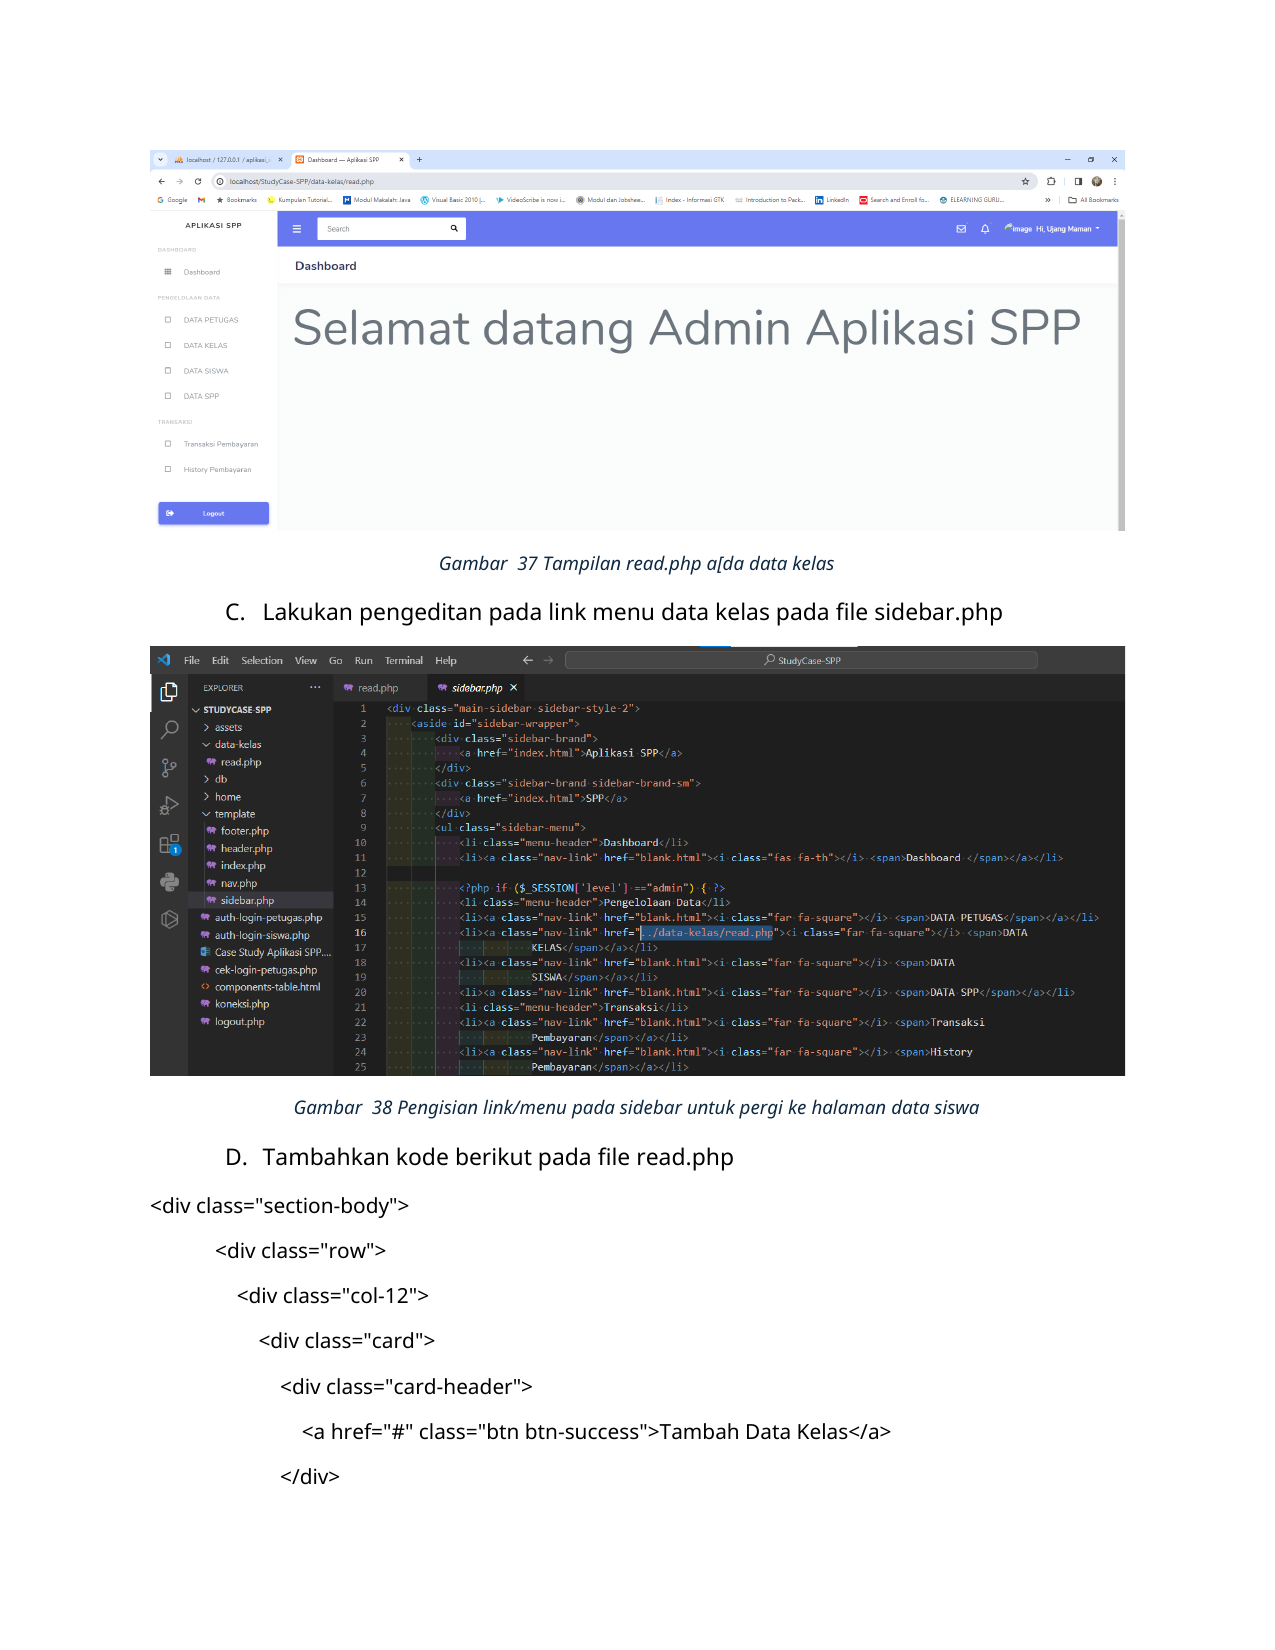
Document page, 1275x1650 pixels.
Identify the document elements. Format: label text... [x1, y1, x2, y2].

list Tambahkan kode berikut pada file read.php [225, 1141, 1125, 1172]
picture [150, 150, 1125, 531]
text Gambar 37 Tampilan read.php a[da data kelas [150, 550, 1125, 576]
text Gambar 38 Pengisian link/menu pada sidebar untuk pergi ke halaman data siswa [150, 1094, 1125, 1120]
text <div class="col-12"> [150, 1282, 1125, 1310]
text <div class="section-body"> [150, 1191, 1125, 1220]
text <div class="card-header"> [150, 1372, 1125, 1400]
text <div class="row"> [150, 1236, 1125, 1265]
text </div> [150, 1462, 1125, 1490]
text <a href="#" class="btn btn-success">Tambah Data Kelas</a> [150, 1417, 1125, 1445]
picture [150, 646, 1125, 1076]
text <div class="card"> [150, 1327, 1125, 1355]
list Lakukan pengeditan pada link menu data kelas pada file sidebar.php [225, 596, 1125, 628]
